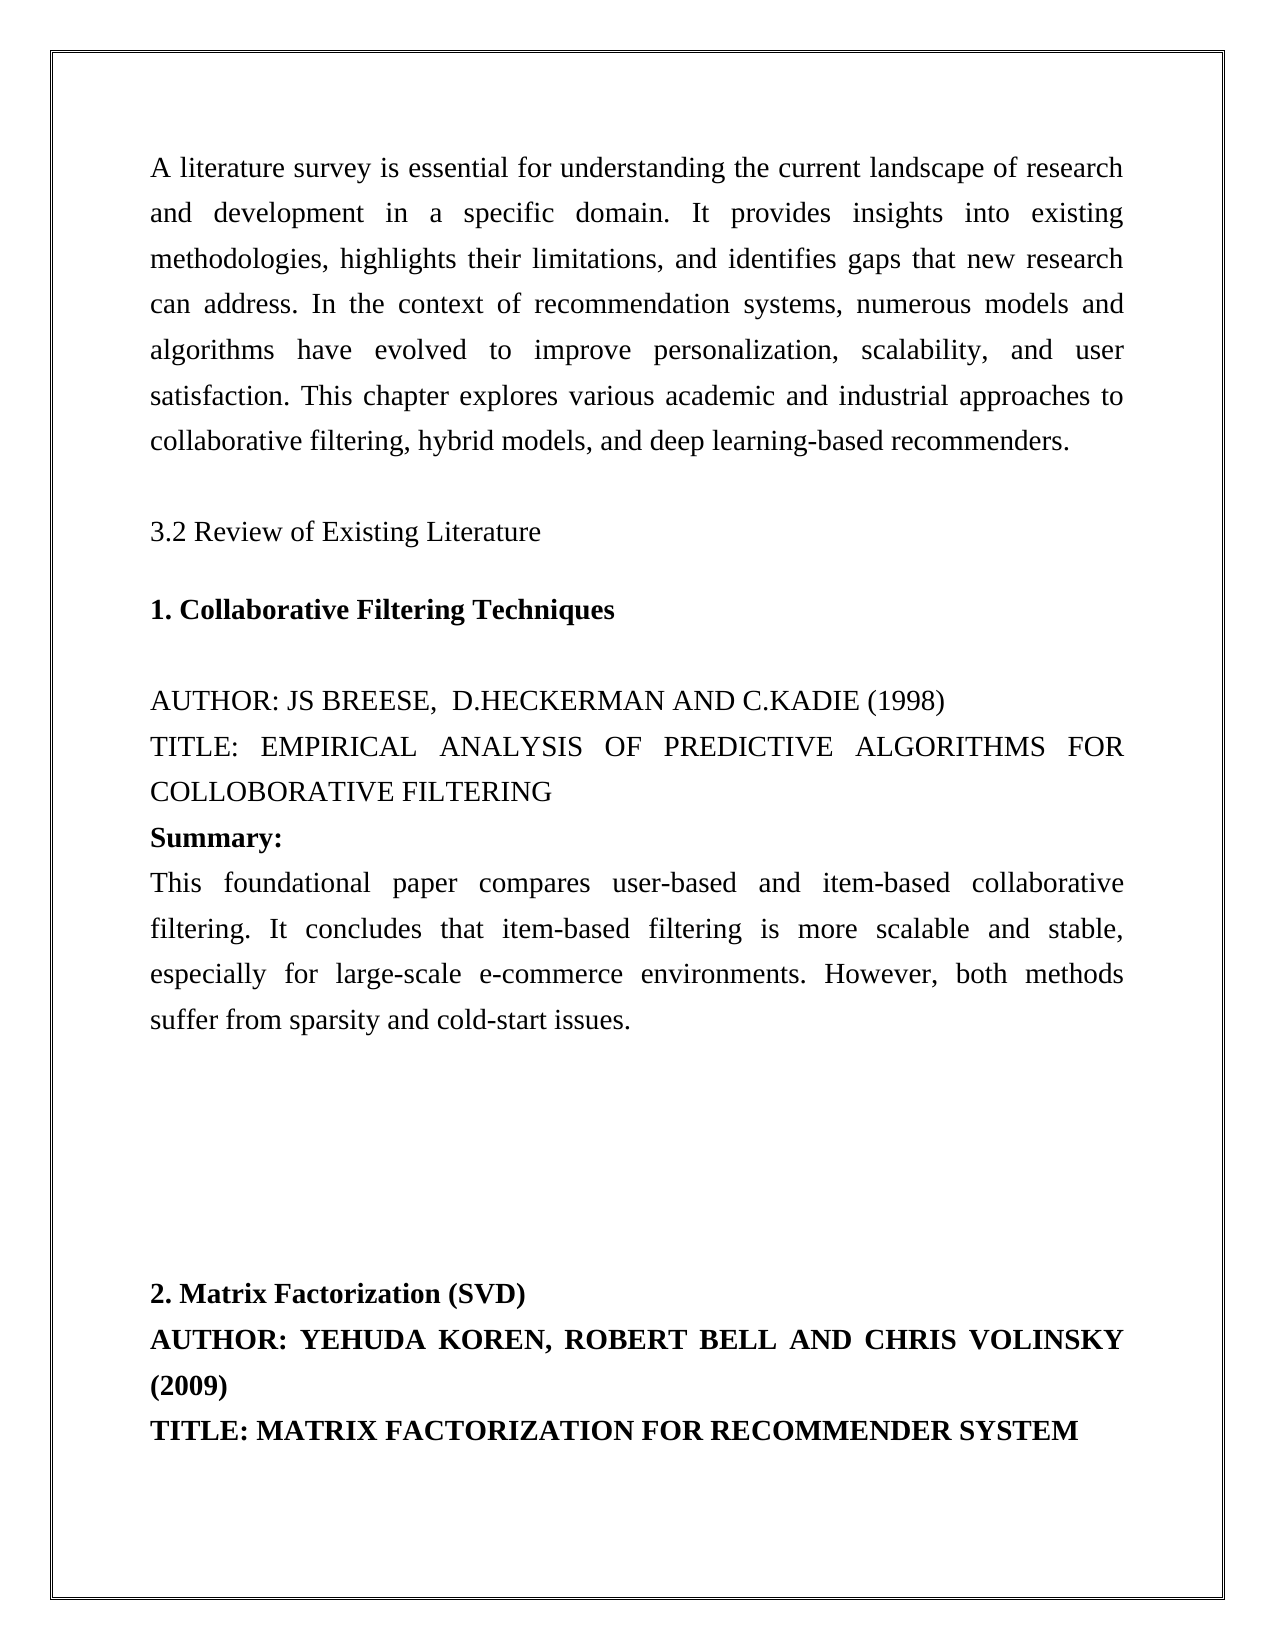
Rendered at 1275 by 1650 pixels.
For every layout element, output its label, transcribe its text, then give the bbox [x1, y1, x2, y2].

text Summary: This foundational paper compares user-based and item-based collaborative filtering. It concludes that item-based filtering is more scalable and stable, especially for large-scale e-commerce environments. However, both methods suffer from sparsity and cold-start issues. [150, 820, 1125, 1036]
text TITLE: MATRIX FACTORIZATION FOR RECOMMENDER SYSTEM [150, 1413, 1125, 1447]
text TITLE: EMPIRICAL ANALYSIS OF PREDICTIVE ALGORITHMS FOR COLLOBORATIVE FILTERING [150, 729, 1125, 808]
text AUTHOR: YEHUDA KOREN, ROBERT BELL AND CHRIS VOLINSKY (2009) [150, 1322, 1125, 1401]
text 2. Matrix Factorization (SVD) [150, 1277, 1125, 1310]
text 1. Collaborative Filtering Techniques [150, 592, 1125, 626]
text 3.2 Review of Existing Literature [150, 514, 1125, 548]
text AUTHOR: JS BREESE, D.HECKERMAN AND C.KADIE (1998) [150, 683, 1125, 717]
text A literature survey is essential for understanding the current landscape of research and development in a specific domain. It provides insights into existing methodologies, highlights their limitations, and identifies gaps that new research can address. In the context of recommendation systems, numerous models and algorithms have evolved to improve personalization, scalability, and user satisfaction. This chapter explores various academic and industrial approaches to collaborative filtering, hybrid models, and deep learning-based recommenders. [150, 150, 1125, 457]
